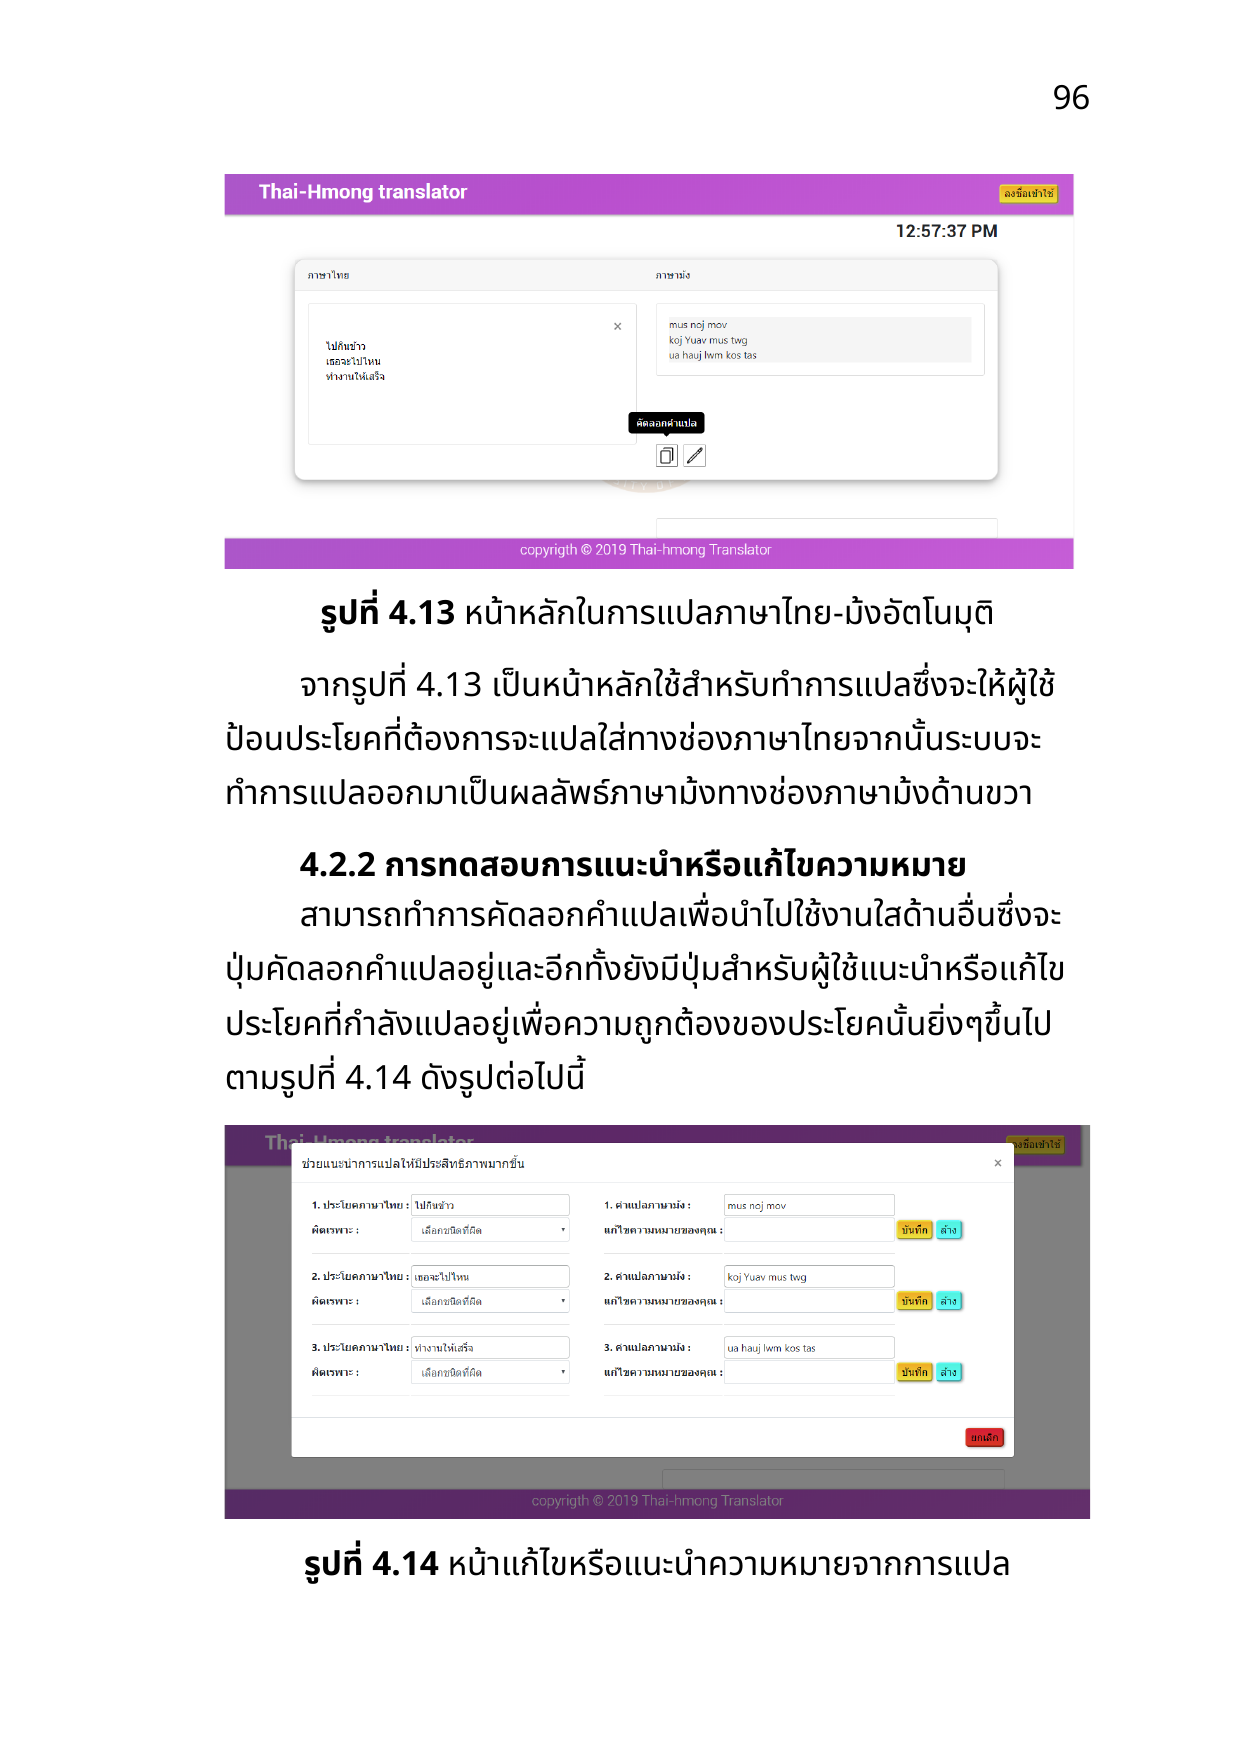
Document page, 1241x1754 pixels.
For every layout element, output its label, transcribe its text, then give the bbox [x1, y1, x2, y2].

picture [224, 1125, 1091, 1519]
picture [224, 174, 1075, 569]
text รูปที่ 4.13 หน้าหลักในการแปลภาษาไทย-ม้งอัตโนมุติ [224, 589, 1090, 640]
text จากรูปที่ 4.13 เป็นหน้าหลักใช้สำหรับทำการแปลซึ่งจะให้ผู้ใช้ป้อนประโยคที่ต้องการจะแปลใส่ทางช่องภาษาไทยจากนั้นระบบจะทำการแปลออกมาเป็นผลลัพธ์ภาษาม้งทางช่องภาษาม้งด้านขวา [224, 660, 1090, 820]
text สามารถทำการคัดลอกคำแปลเพื่อนำไปใช้งานใสด้านอื่นซึ่งจะปุ่มคัดลอกคำแปลอยู่และอีกทั้งยังมีปุ่มสำหรับผู้ใช้แนะนำหรือแก้ไขประโยคที่กำลังแปลอยู่เพื่อความถูกต้องของประโยคนั้นยิ่งๆขึ้นไป ตามรูปที่ 4.14 ดังรูปต่อไปนี้ [224, 891, 1090, 1105]
text รูปที่ 4.14 หน้าแก้ไขหรือแนะนำความหมายจากการแปล [224, 1540, 1090, 1590]
subtitle 4.2.2 การทดสอบการแนะนำหรือแก้ไขความหมาย [224, 840, 1090, 891]
